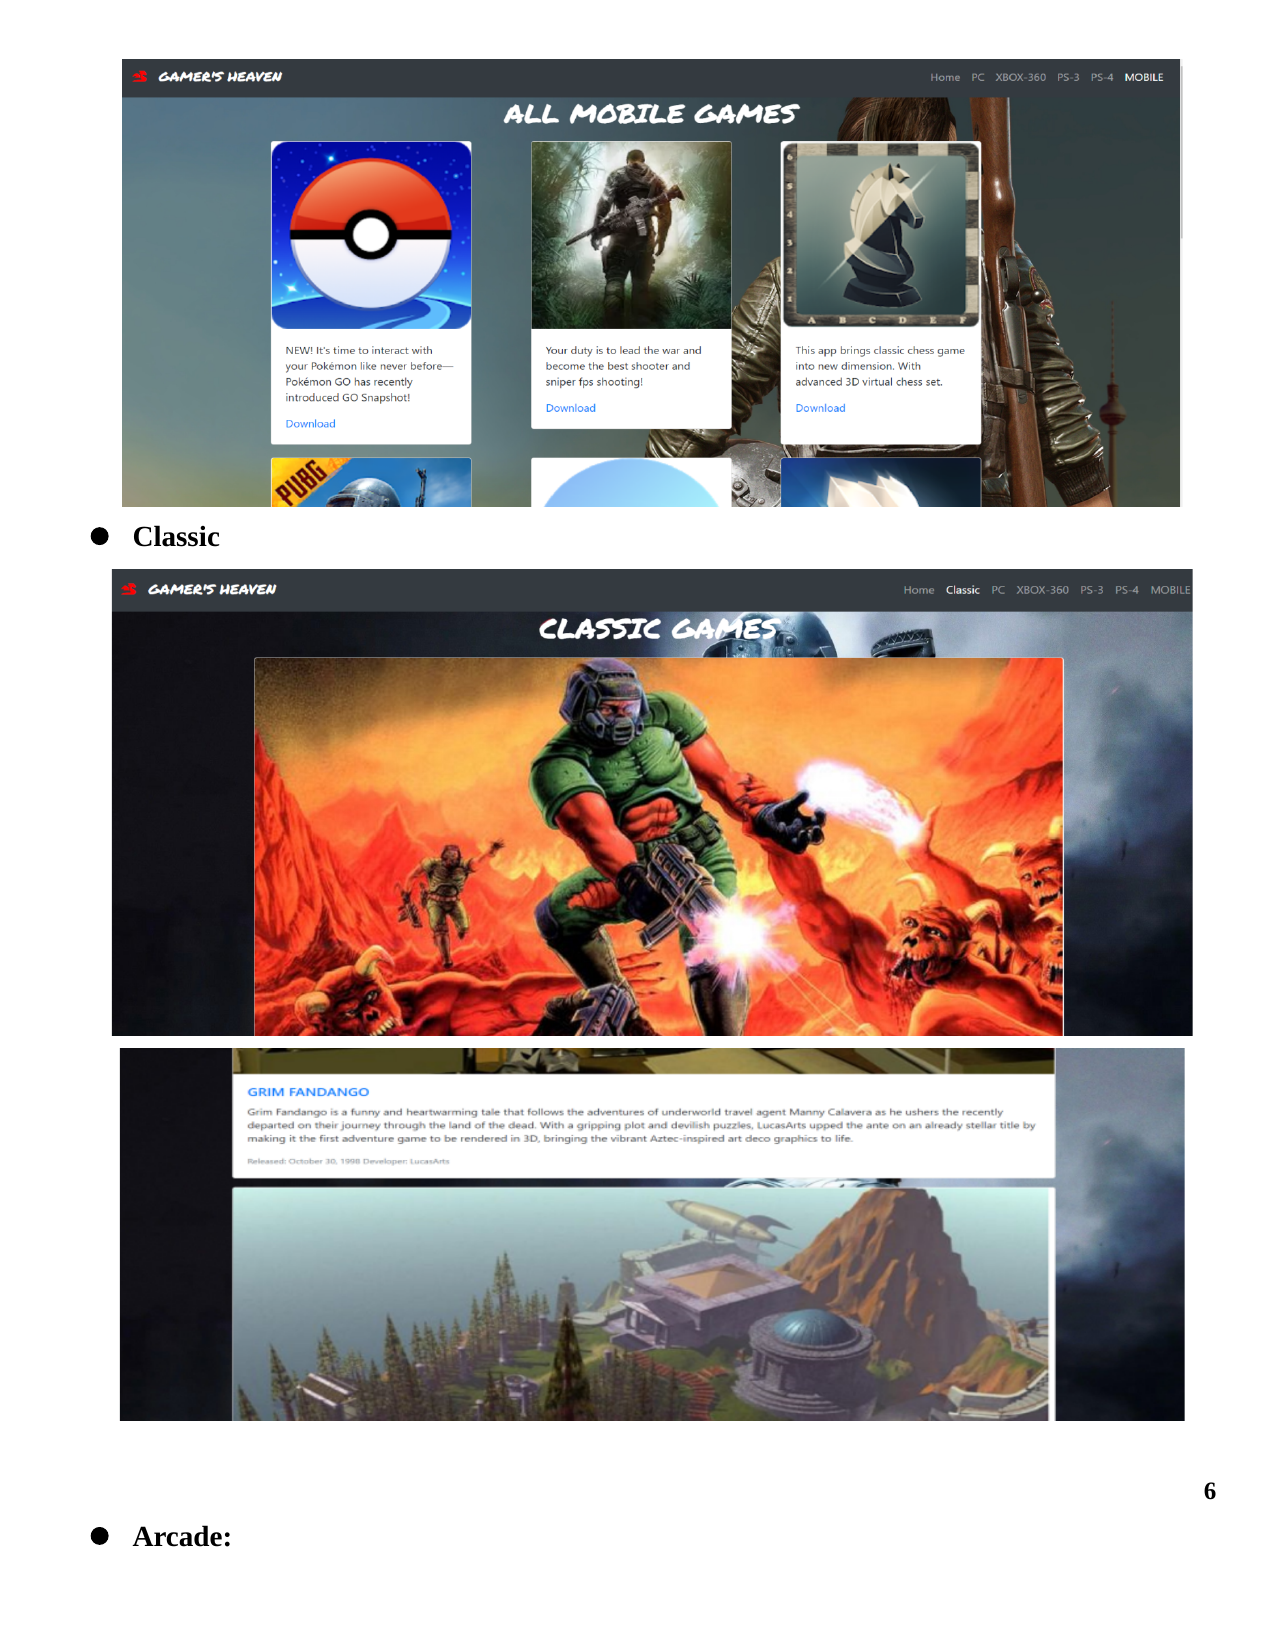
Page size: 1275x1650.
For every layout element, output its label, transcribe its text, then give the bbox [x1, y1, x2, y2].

picture [119, 1048, 1185, 1421]
list Classic [88, 519, 1216, 553]
picture [122, 59, 1183, 507]
list 6 [88, 1476, 1216, 1505]
list Arcade: [88, 1519, 1216, 1553]
picture [111, 569, 1193, 1036]
